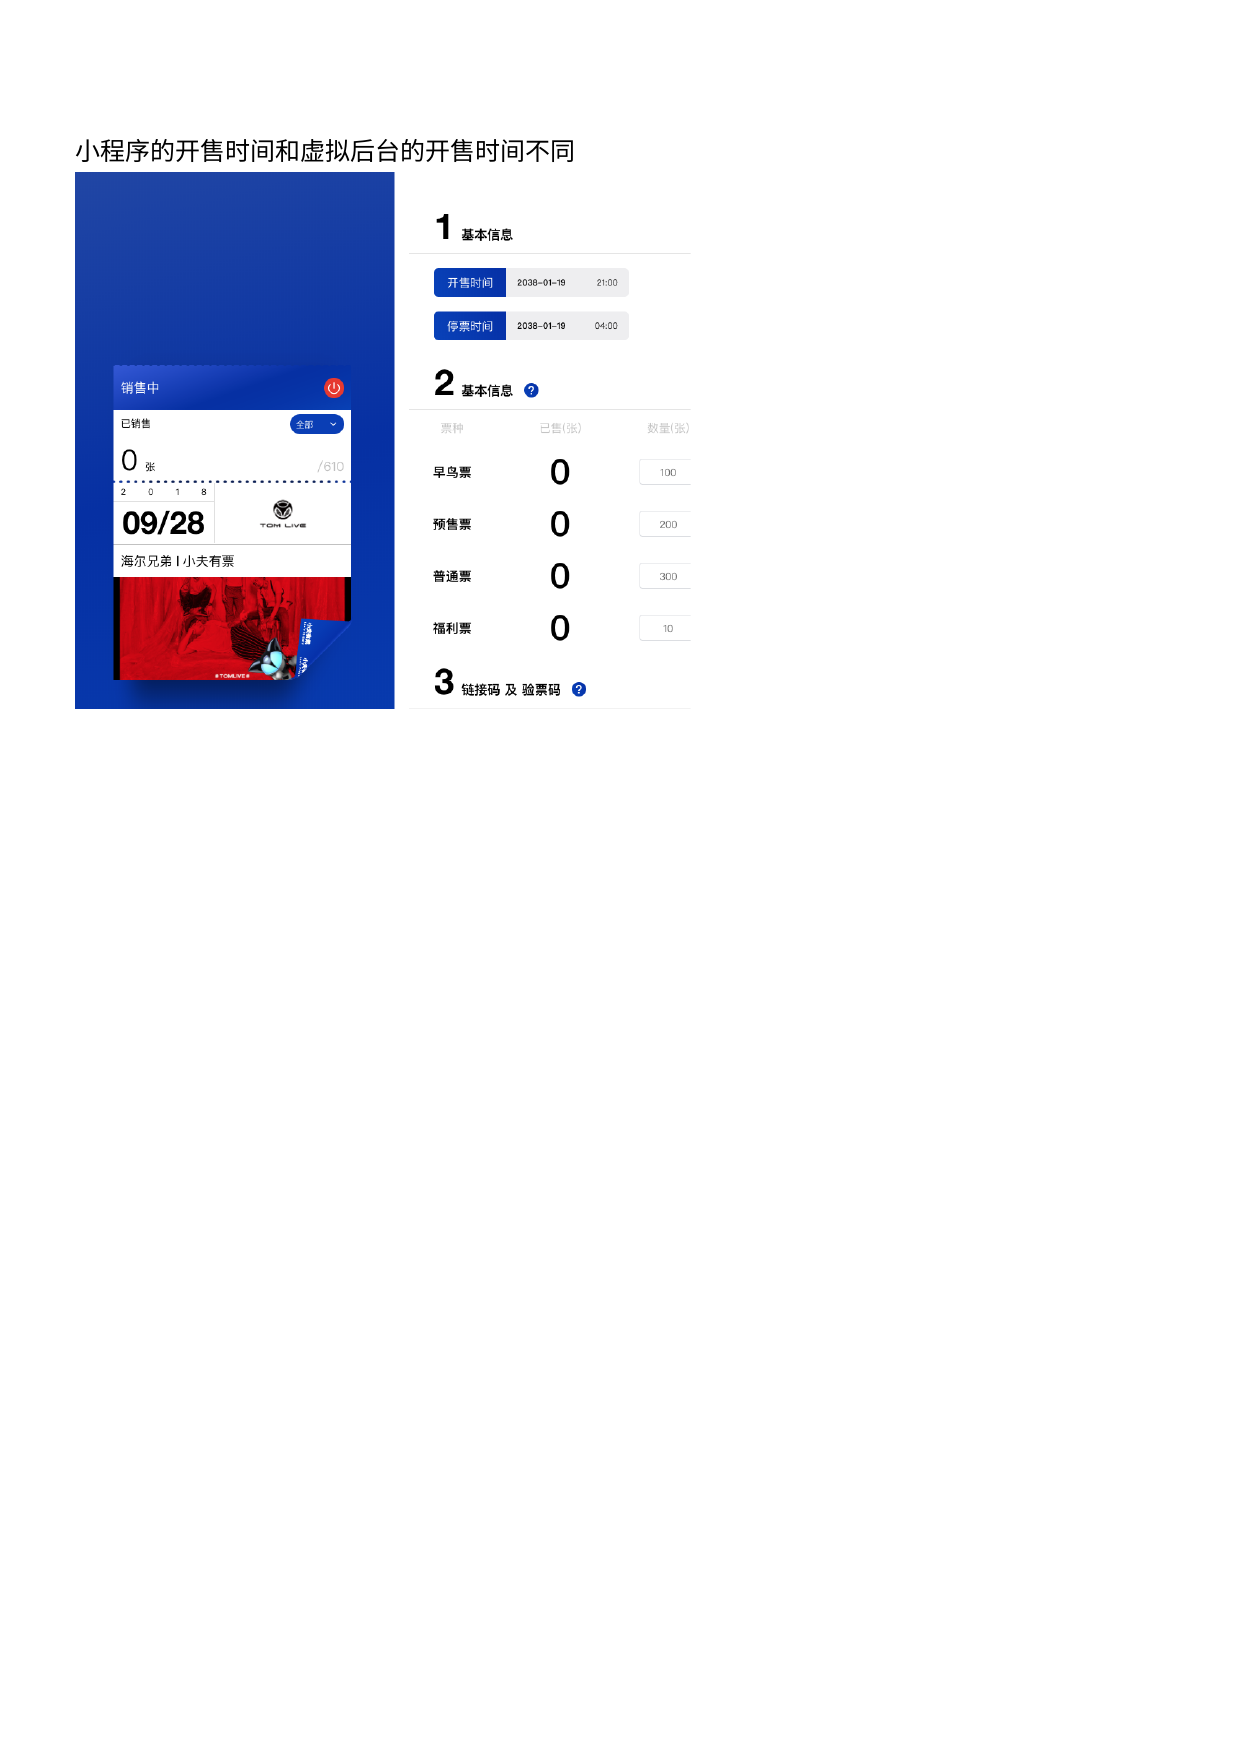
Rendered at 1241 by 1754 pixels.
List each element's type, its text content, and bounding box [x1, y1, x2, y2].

text 小程序的开售时间和虚拟后台的开售时间不同 [75, 128, 1165, 172]
picture [75, 172, 691, 709]
